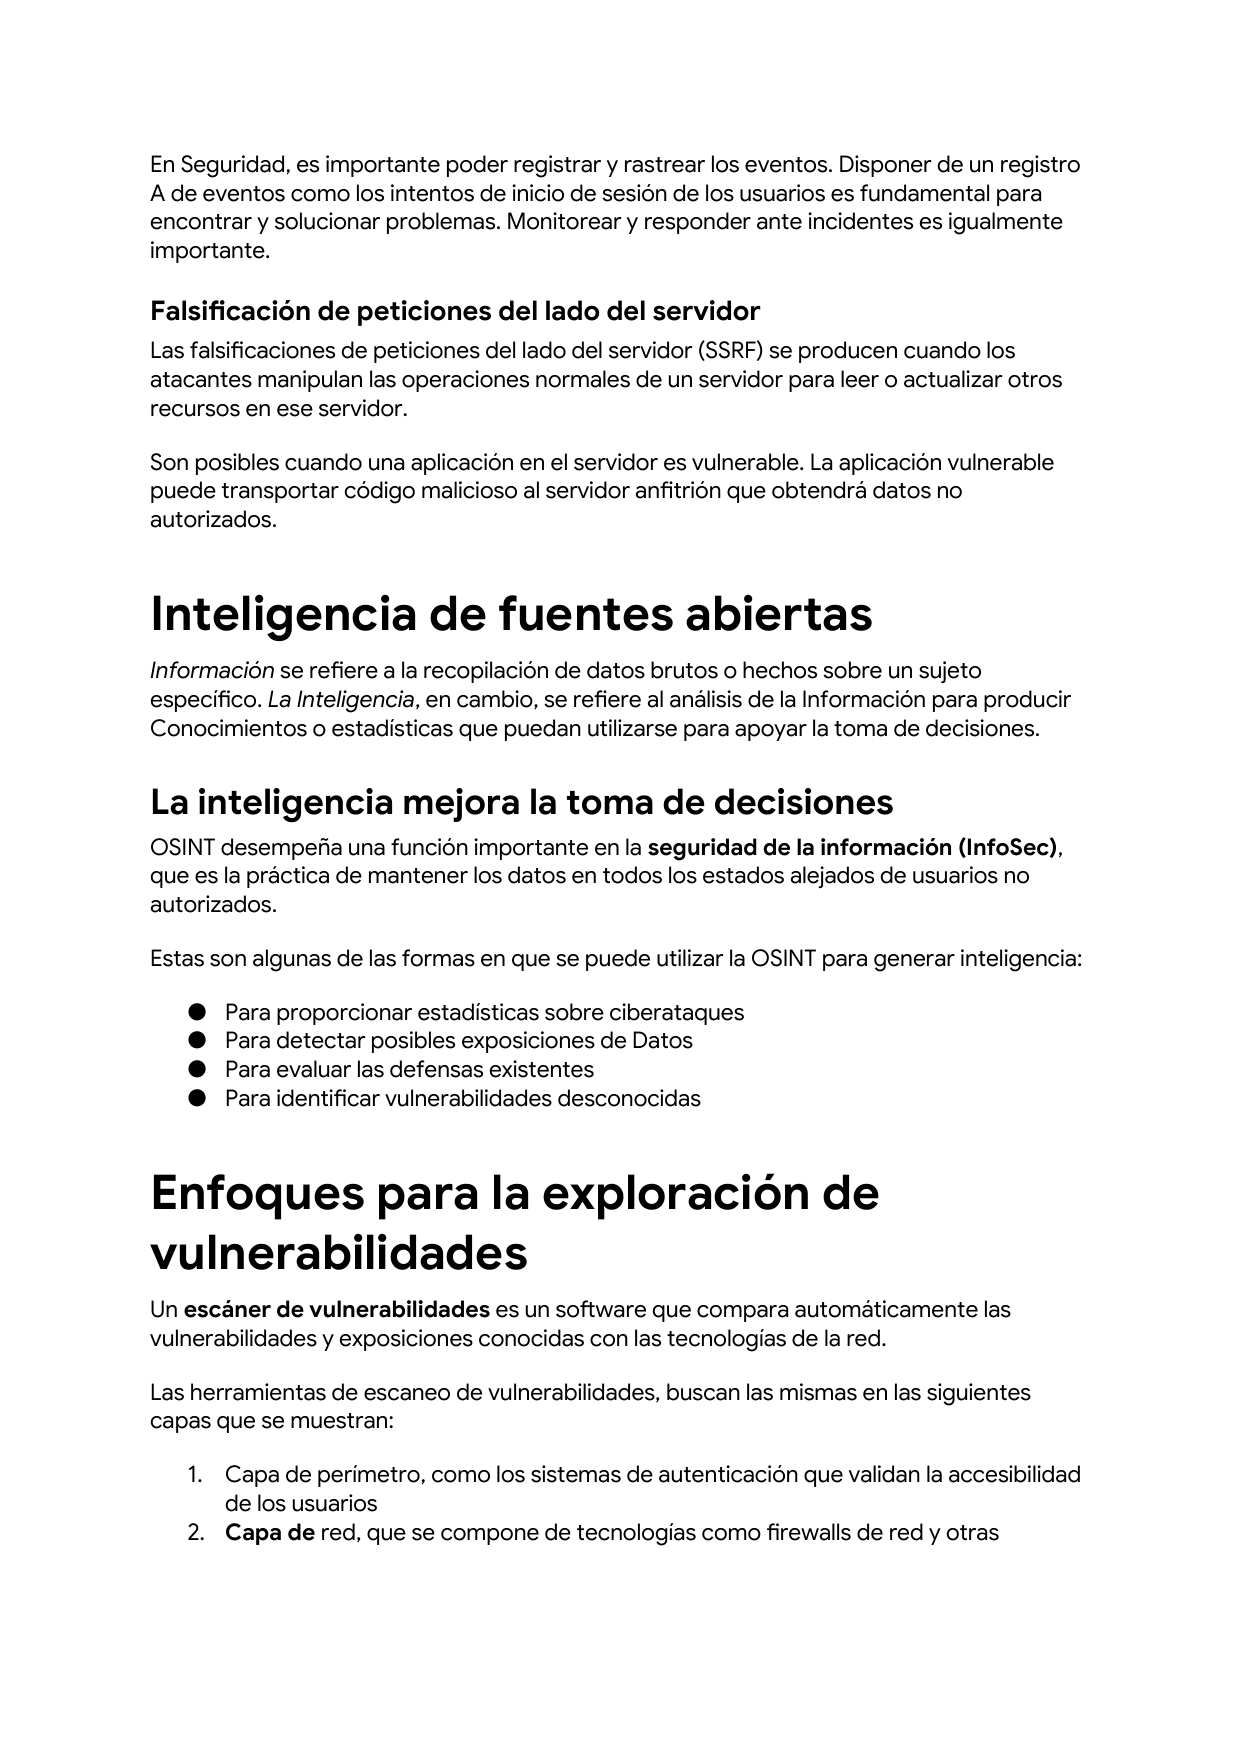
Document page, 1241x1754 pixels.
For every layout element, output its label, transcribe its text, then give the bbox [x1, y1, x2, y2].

subtitle La inteligencia mejora la toma de decisiones [150, 780, 1090, 824]
text Las falsificaciones de peticiones del lado del servidor (SSRF) se producen cuando los atacantes manipulan las operaciones normales de un servidor para leer o actualizar otros recursos en ese servidor. [150, 336, 1090, 423]
text En Seguridad, es importante poder registrar y rastrear los eventos. Disponer de un registro A de eventos como los intentos de inicio de sesión de los usuarios es fundamental para encontrar y solucionar problemas. Monitorear y responder ante incidentes es igualmente importante. [150, 150, 1090, 265]
list Para proporcionar estadísticas sobre ciberataques [187, 998, 1090, 1027]
list Para identificar vulnerabilidades desconocidas [187, 1084, 1090, 1113]
list Capa de perímetro, como los sistemas de autenticación que validan la accesibilidad de los usuarios [187, 1460, 1090, 1518]
subtitle Inteligencia de fuentes abiertas [150, 584, 1090, 644]
text Son posibles cuando una aplicación en el servidor es vulnerable. La aplicación vulnerable puede transportar código malicioso al servidor anfitrión que obtendrá datos no autorizados. [150, 448, 1090, 534]
list Para detectar posibles exposiciones de Datos [187, 1027, 1090, 1055]
list Para evaluar las defensas existentes [187, 1055, 1090, 1084]
text Las herramientas de escaneo de vulnerabilidades, buscan las mismas en las siguientes capas que se muestran: [150, 1378, 1090, 1435]
subtitle Falsificación de peticiones del lado del servidor [150, 294, 1090, 328]
text Un escáner de vulnerabilidades es un software que compara automáticamente las vulnerabilidades y exposiciones conocidas con las tecnologías de la red. [150, 1295, 1090, 1353]
list Capa de red, que se compone de tecnologías como firewalls de red y otras [187, 1518, 1090, 1547]
text Estas son algunas de las formas en que se puede utilizar la OSINT para generar inteligencia: [150, 944, 1090, 973]
text OSINT desempeña una función importante en la seguridad de la información (InfoSec), que es la práctica de mantener los datos en todos los estados alejados de usuarios no autorizados. [150, 833, 1090, 919]
subtitle Enfoques para la exploración de vulnerabilidades [150, 1163, 1090, 1283]
text Información se refiere a la recopilación de datos brutos o hechos sobre un sujeto específico. La Inteligencia, en cambio, se refiere al análisis de la Información para producir Conocimientos o estadísticas que puedan utilizarse para apoyar la toma de decisiones. [150, 656, 1090, 743]
